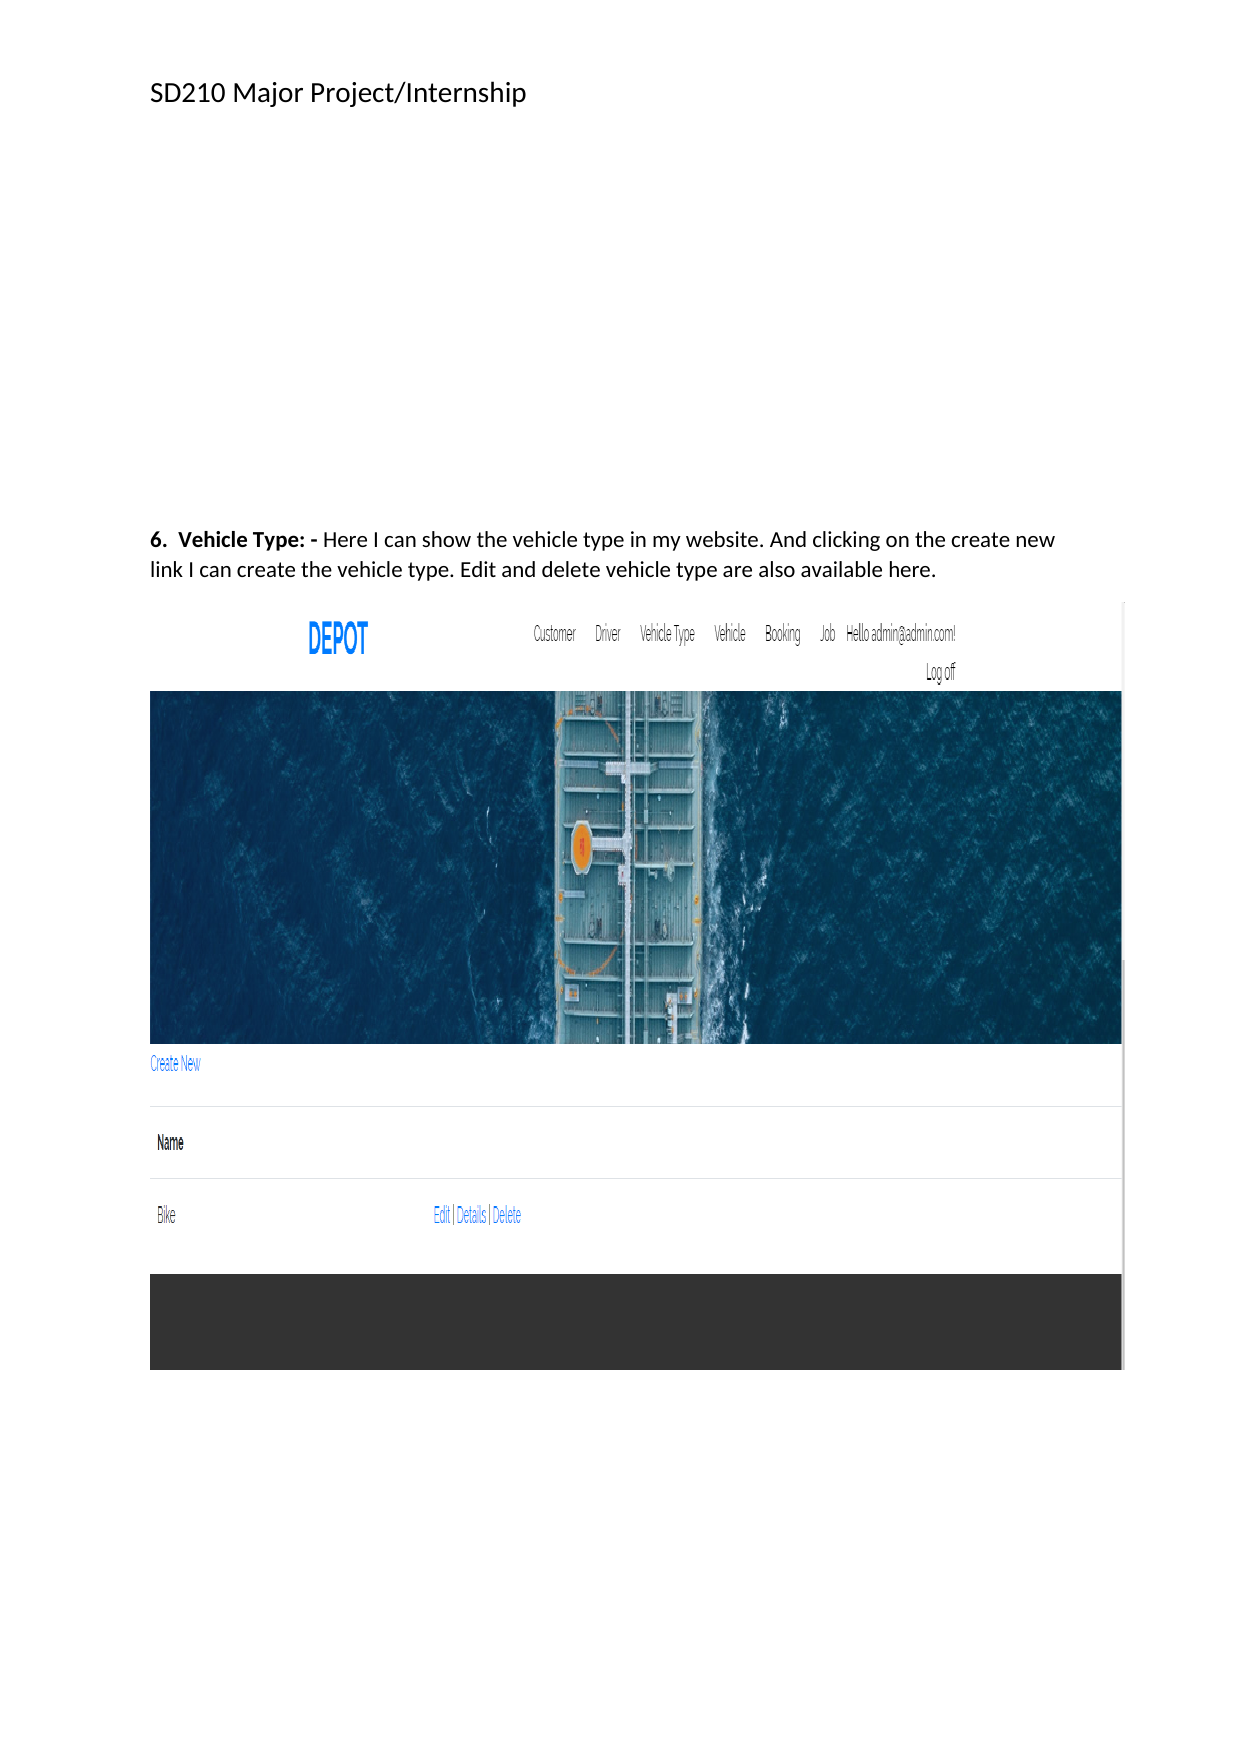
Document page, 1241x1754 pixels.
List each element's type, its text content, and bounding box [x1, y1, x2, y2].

picture [150, 602, 1125, 1370]
text 6. Vehicle Type: - Here I can show the vehicle type in my website. And clicking on the create new link I can create the vehicle type. Edit and delete vehicle type are also available here. [150, 525, 1090, 583]
